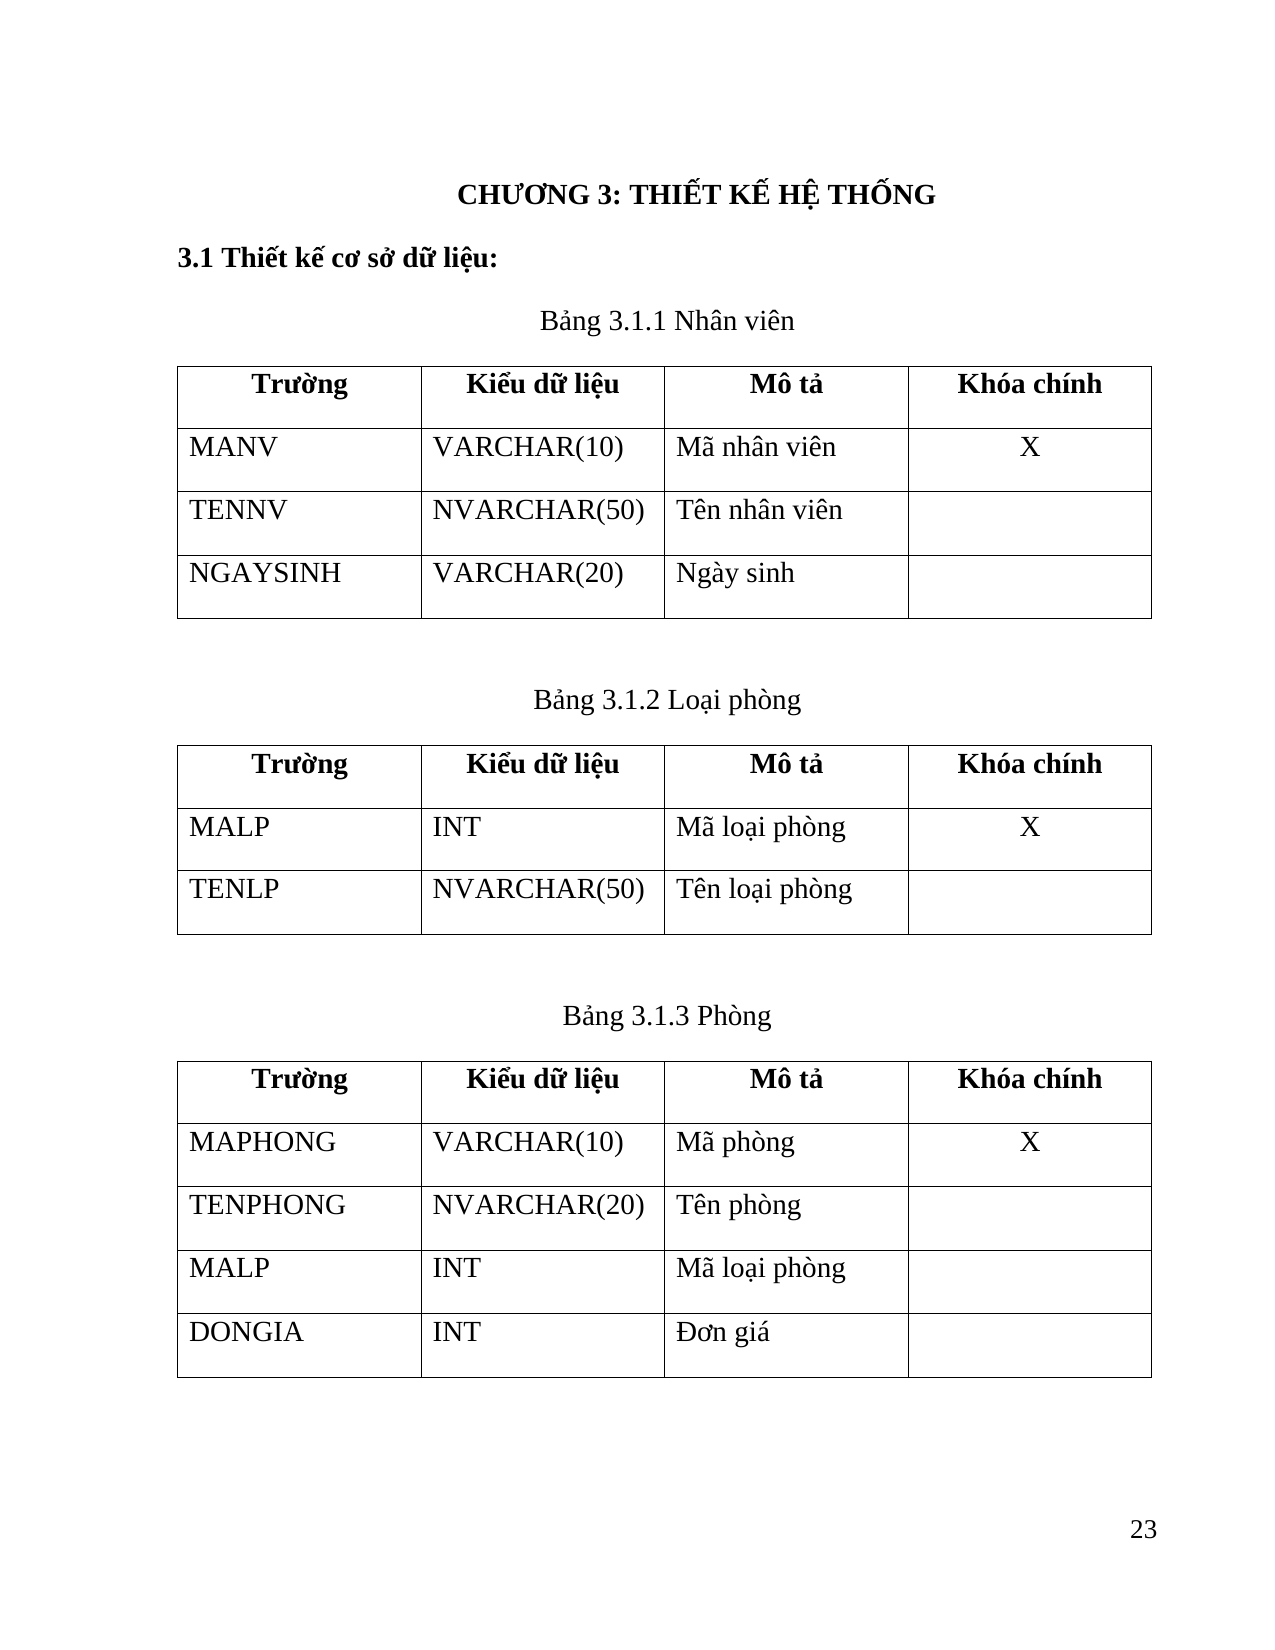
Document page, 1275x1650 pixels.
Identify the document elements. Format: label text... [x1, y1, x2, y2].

text CHƯƠNG 3: THIẾT KẾ HỆ THỐNG [236, 177, 1157, 211]
table_cell DONGIA [178, 1314, 421, 1377]
table_cell NVARCHAR(20) [422, 1187, 664, 1249]
table_cell X [909, 429, 1151, 491]
table_cell NVARCHAR(50) [422, 492, 664, 554]
table_cell MALP [178, 809, 421, 870]
table_header Khóa chính [909, 367, 1151, 428]
table_cell Tên phòng [665, 1187, 908, 1249]
table_cell Tên nhân viên [665, 492, 908, 554]
table_header Kiểu dữ liệu [422, 746, 664, 808]
table_header Khóa chính [909, 746, 1151, 808]
table_cell X [909, 809, 1151, 870]
table_header Khóa chính [909, 1062, 1151, 1123]
table_header Trường [178, 1062, 421, 1123]
table_header Kiểu dữ liệu [422, 367, 664, 428]
table_cell [909, 1251, 1151, 1313]
table_cell MAPHONG [178, 1124, 421, 1186]
table_cell X [909, 1124, 1151, 1186]
table_cell VARCHAR(20) [422, 556, 664, 618]
table_cell NGAYSINH [178, 556, 421, 618]
table_cell MALP [178, 1251, 421, 1313]
text Bảng 3.1.3 Phòng [177, 998, 1157, 1031]
table_cell INT [422, 809, 664, 870]
table_cell Mã loại phòng [665, 1251, 908, 1313]
table_cell [909, 556, 1151, 618]
table_cell Mã nhân viên [665, 429, 908, 491]
table_cell MANV [178, 429, 421, 491]
table_cell NVARCHAR(50) [422, 871, 664, 934]
table_cell TENLP [178, 871, 421, 934]
table_header Trường [178, 746, 421, 808]
text Bảng 3.1.1 Nhân viên [177, 303, 1157, 336]
table_cell Tên loại phòng [665, 871, 908, 934]
table_header Mô tả [665, 367, 908, 428]
text Bảng 3.1.2 Loại phòng [177, 682, 1157, 716]
table_header Kiểu dữ liệu [422, 1062, 664, 1123]
table_cell INT [422, 1314, 664, 1377]
table_cell TENPHONG [178, 1187, 421, 1249]
table_header Trường [178, 367, 421, 428]
table_cell Đơn giá [665, 1314, 908, 1377]
table_cell [909, 1187, 1151, 1249]
table_header Mô tả [665, 746, 908, 808]
table_cell [909, 1314, 1151, 1377]
table_cell [909, 492, 1151, 554]
table_header Mô tả [665, 1062, 908, 1123]
table_cell Ngày sinh [665, 556, 908, 618]
table_cell Mã loại phòng [665, 809, 908, 870]
table_cell TENNV [178, 492, 421, 554]
table_cell Mã phòng [665, 1124, 908, 1186]
table_cell VARCHAR(10) [422, 1124, 664, 1186]
table_cell INT [422, 1251, 664, 1313]
table_cell VARCHAR(10) [422, 429, 664, 491]
text 3.1 Thiết kế cơ sở dữ liệu: [177, 240, 1157, 273]
table_cell [909, 871, 1151, 934]
